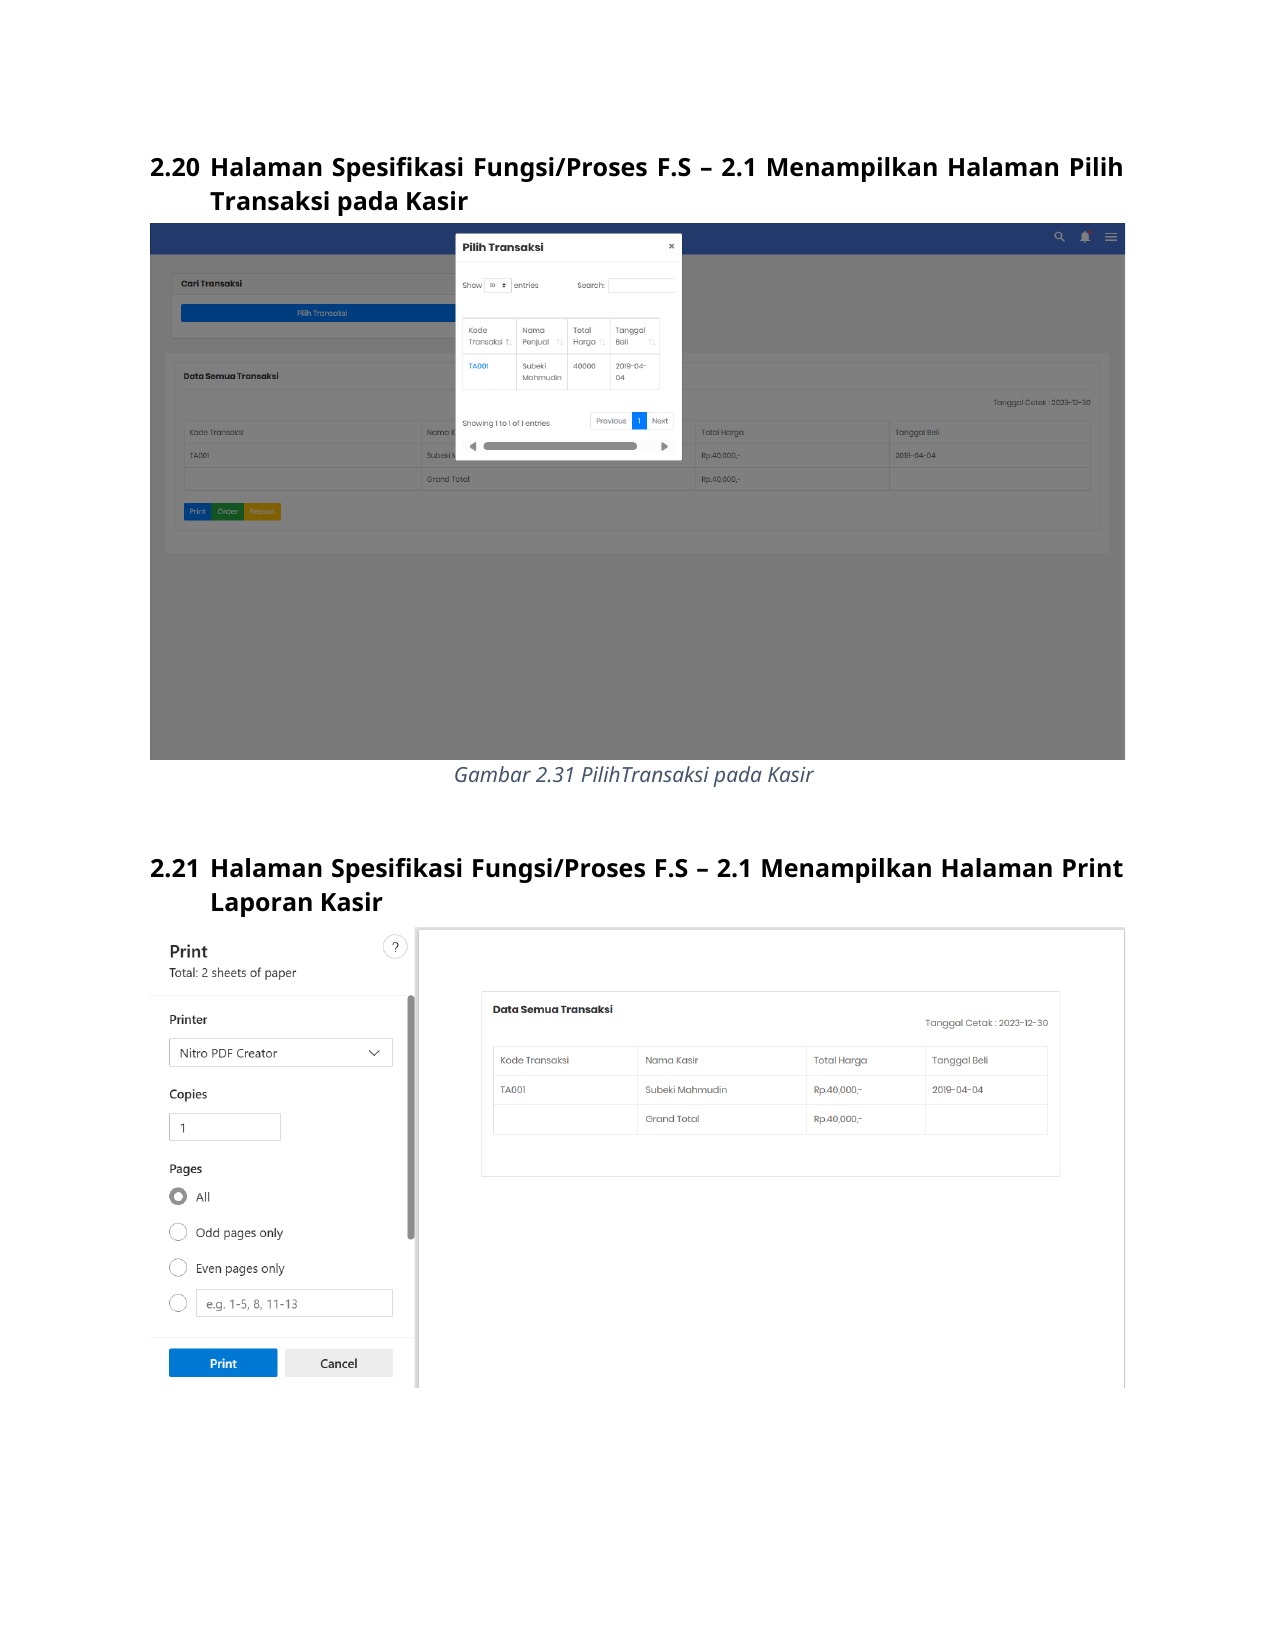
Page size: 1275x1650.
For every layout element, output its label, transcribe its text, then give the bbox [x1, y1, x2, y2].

subtitle Halaman Spesifikasi Fungsi/Proses F.S – 2.1 Menampilkan Halaman Print Laporan Kasir [150, 850, 1125, 918]
picture [150, 927, 1125, 1388]
subtitle Halaman Spesifikasi Fungsi/Proses F.S – 2.1 Menampilkan Halaman Pilih Transaksi pada Kasir [150, 150, 1125, 218]
picture [150, 223, 1125, 760]
